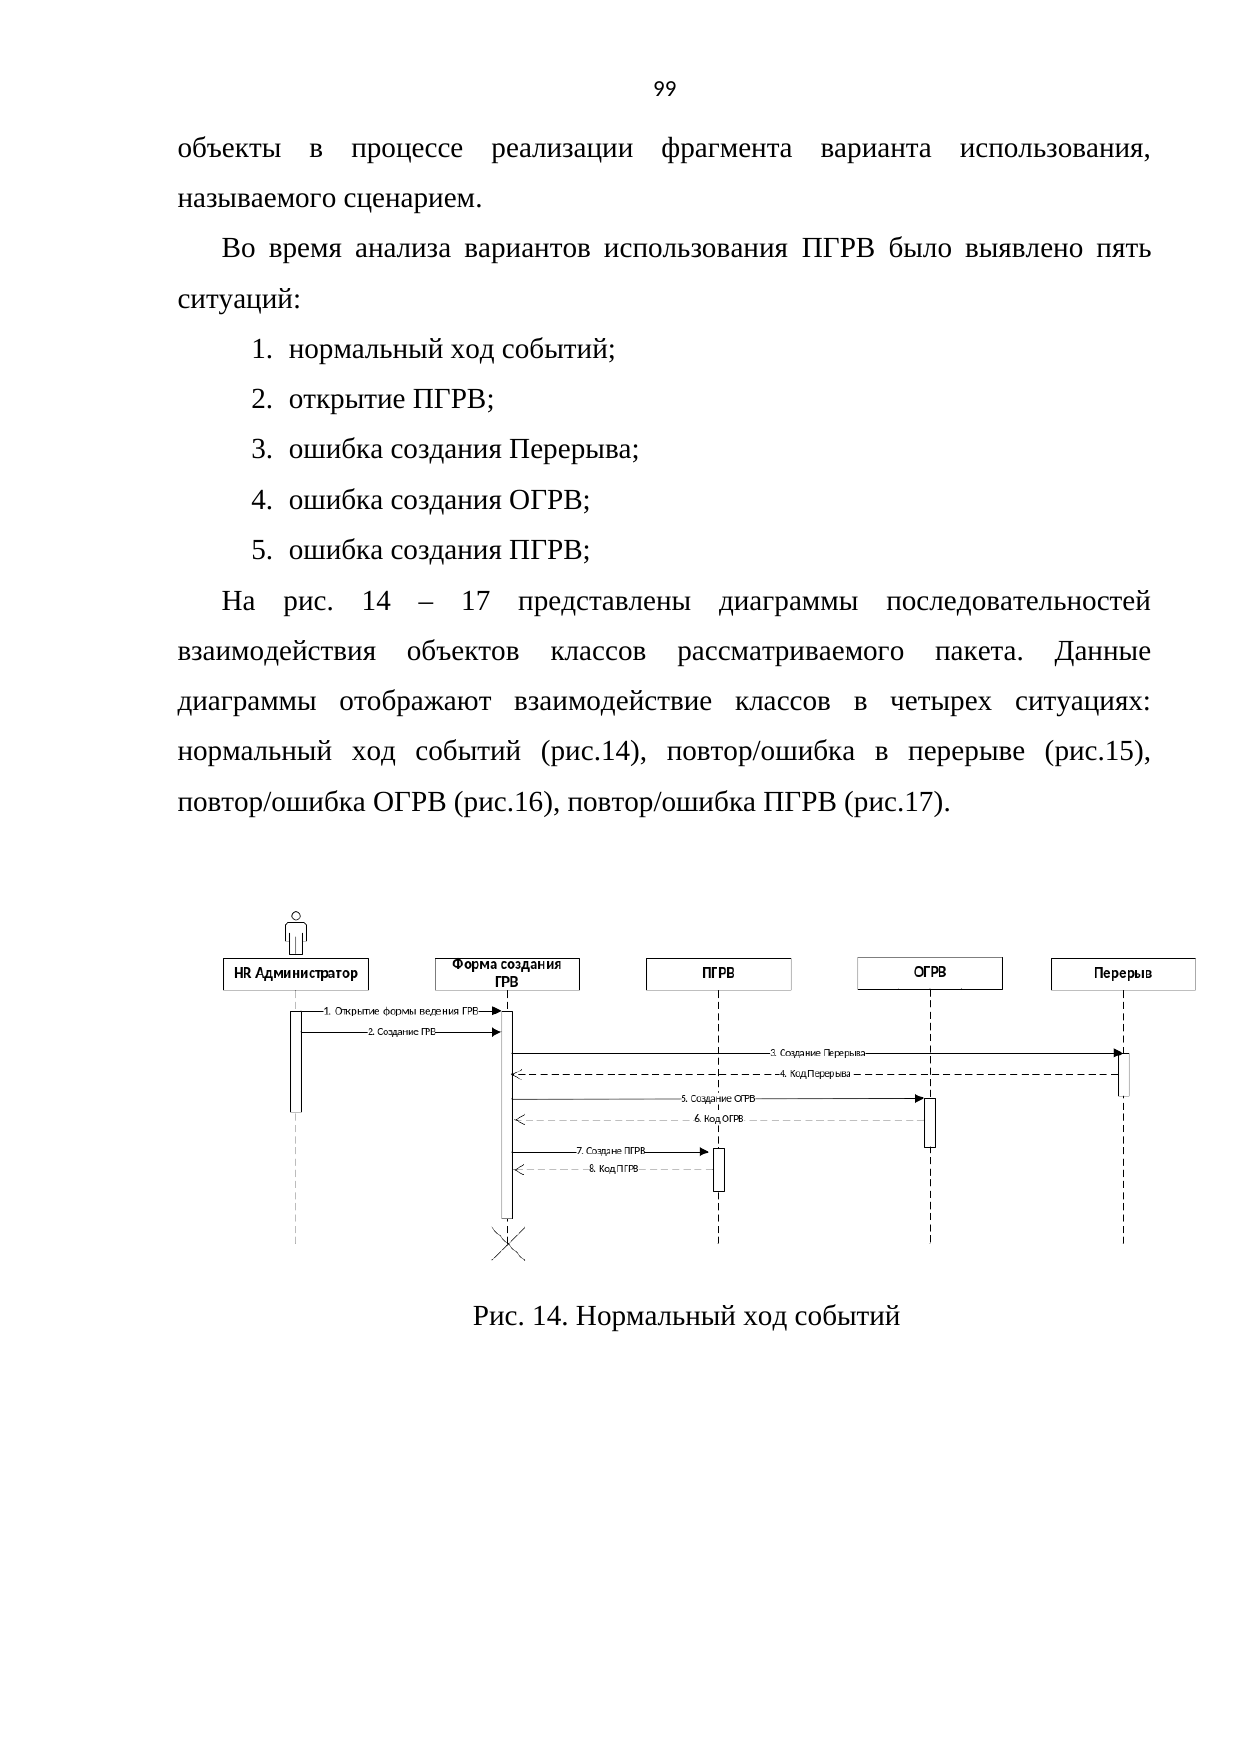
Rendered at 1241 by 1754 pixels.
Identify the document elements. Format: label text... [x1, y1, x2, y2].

text Во время анализа вариантов использования ПГРВ было выявлено пять ситуаций: [177, 230, 1152, 314]
list ошибка создания Перерыва; [251, 432, 1152, 465]
list открытие ПГРВ; [251, 381, 1152, 415]
list нормальный ход событий; [251, 331, 1152, 364]
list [177, 130, 1152, 214]
list ошибка создания ОГРВ; [251, 482, 1152, 516]
list ошибка создания ПГРВ; [251, 532, 1152, 566]
text На рис. 14 – 17 представлены диаграммы последовательностей взаимодействия объектов классов рассматриваемого пакета. Данные диаграммы отображают взаимодействие классов в четырех ситуациях: нормальный ход событий (рис.14), повтор/ошибка в перерыве (рис.15), повтор/ошибка ОГРВ (рис.16), повтор/ошибка ПГРВ (рис.17). [177, 583, 1152, 817]
text Рис. 14. Нормальный ход событий [177, 1298, 1152, 1331]
